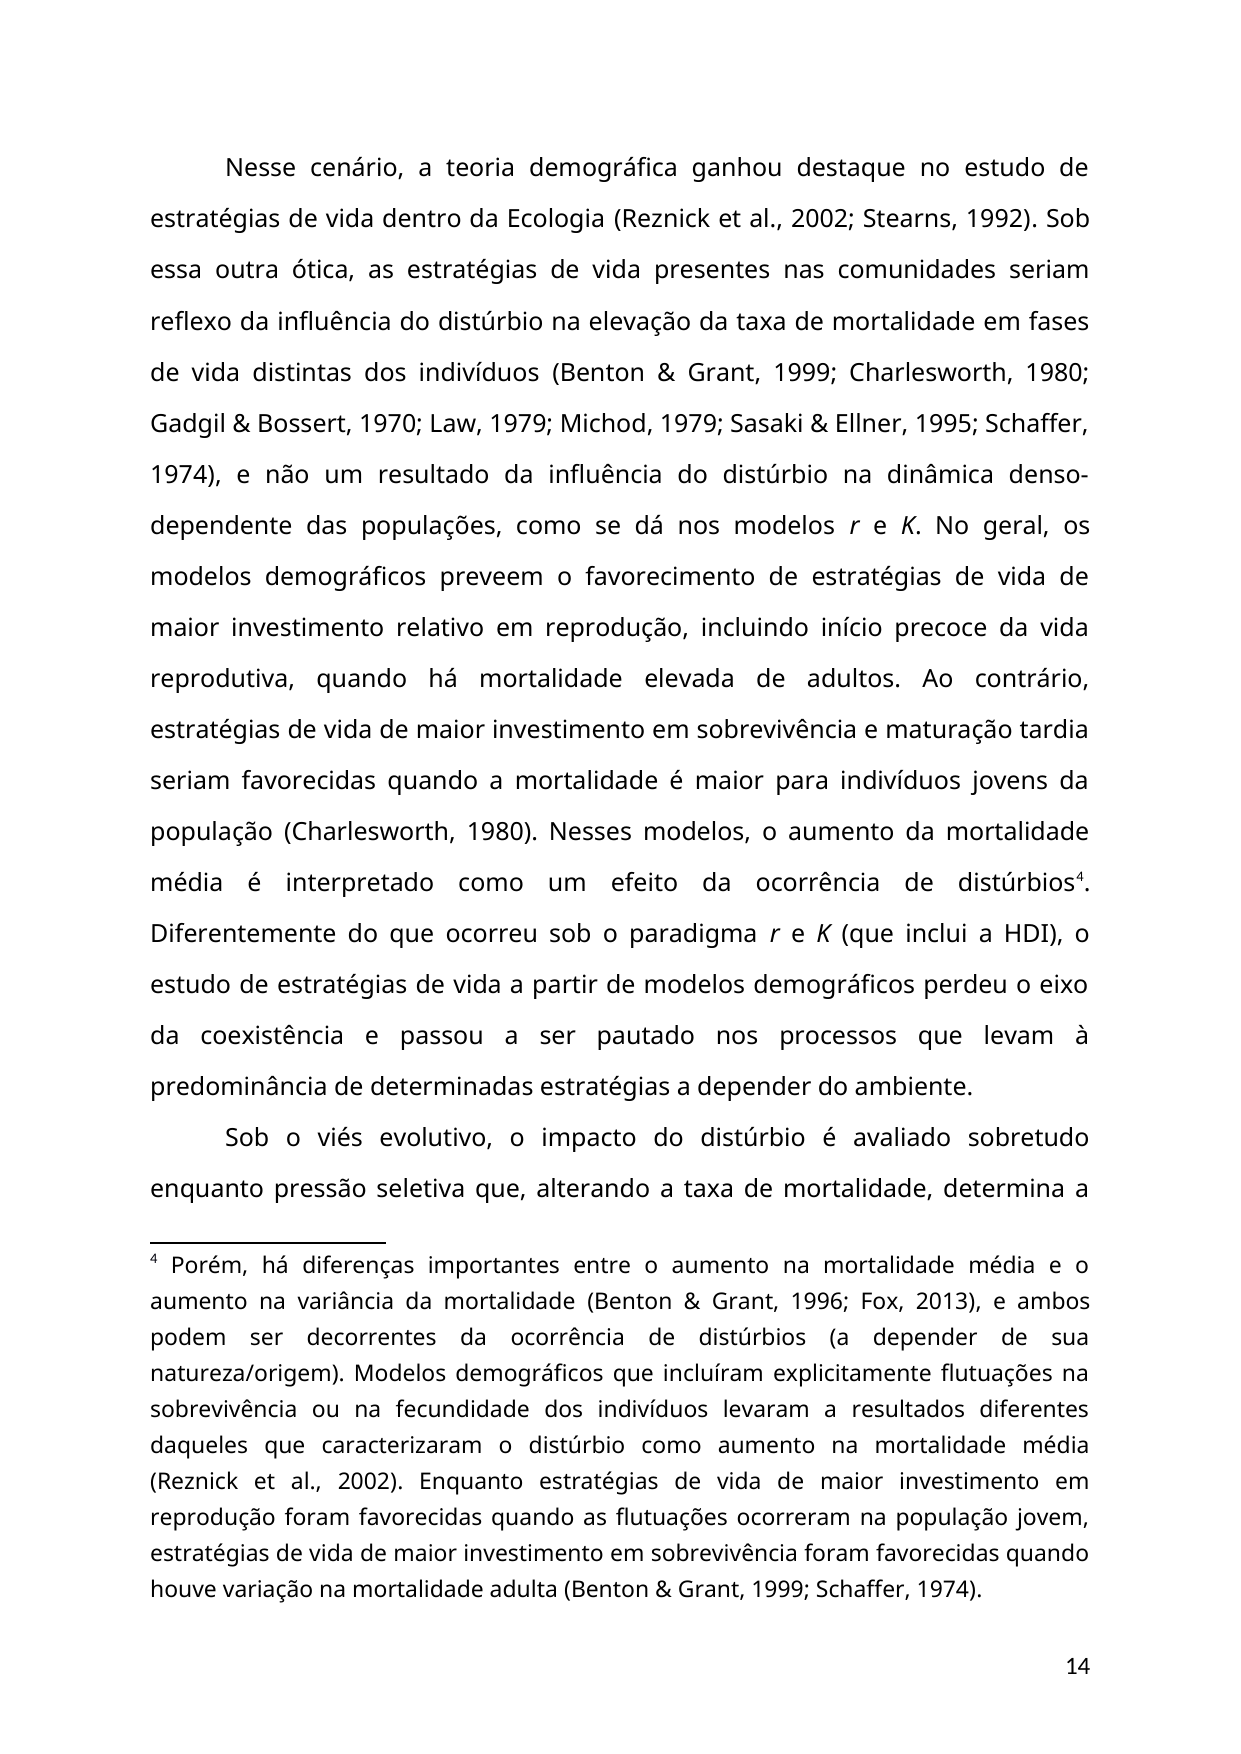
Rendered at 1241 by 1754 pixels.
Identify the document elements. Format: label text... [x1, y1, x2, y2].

text Nesse cenário, a teoria demográfica ganhou destaque no estudo de estratégias de vida dentro da Ecologia (Reznick et al., 2002; Stearns, 1992). Sob essa outra ótica, as estratégias de vida presentes nas comunidades seriam reflexo da influência do distúrbio na elevação da taxa de mortalidade em fases de vida distintas dos indivíduos (Benton & Grant, 1999; Charlesworth, 1980; Gadgil & Bossert, 1970; Law, 1979; Michod, 1979; Sasaki & Ellner, 1995; Schaffer, 1974), e não um resultado da influência do distúrbio na dinâmica denso-dependente das populações, como se dá nos modelos r e K. No geral, os modelos demográficos preveem o favorecimento de estratégias de vida de maior investimento relativo em reprodução, incluindo início precoce da vida reprodutiva, quando há mortalidade elevada de adultos. Ao contrário, estratégias de vida de maior investimento em sobrevivência e maturação tardia seriam favorecidas quando a mortalidade é maior para indivíduos jovens da população (Charlesworth, 1980). Nesses modelos, o aumento da mortalidade média é interpretado como um efeito da ocorrência de distúrbios. Diferentemente do que ocorreu sob o paradigma r e K (que inclui a HDI), o estudo de estratégias de vida a partir de modelos demográficos perdeu o eixo da coexistência e passou a ser pautado nos processos que levam à predominância de determinadas estratégias a depender do ambiente. [150, 150, 1090, 1103]
